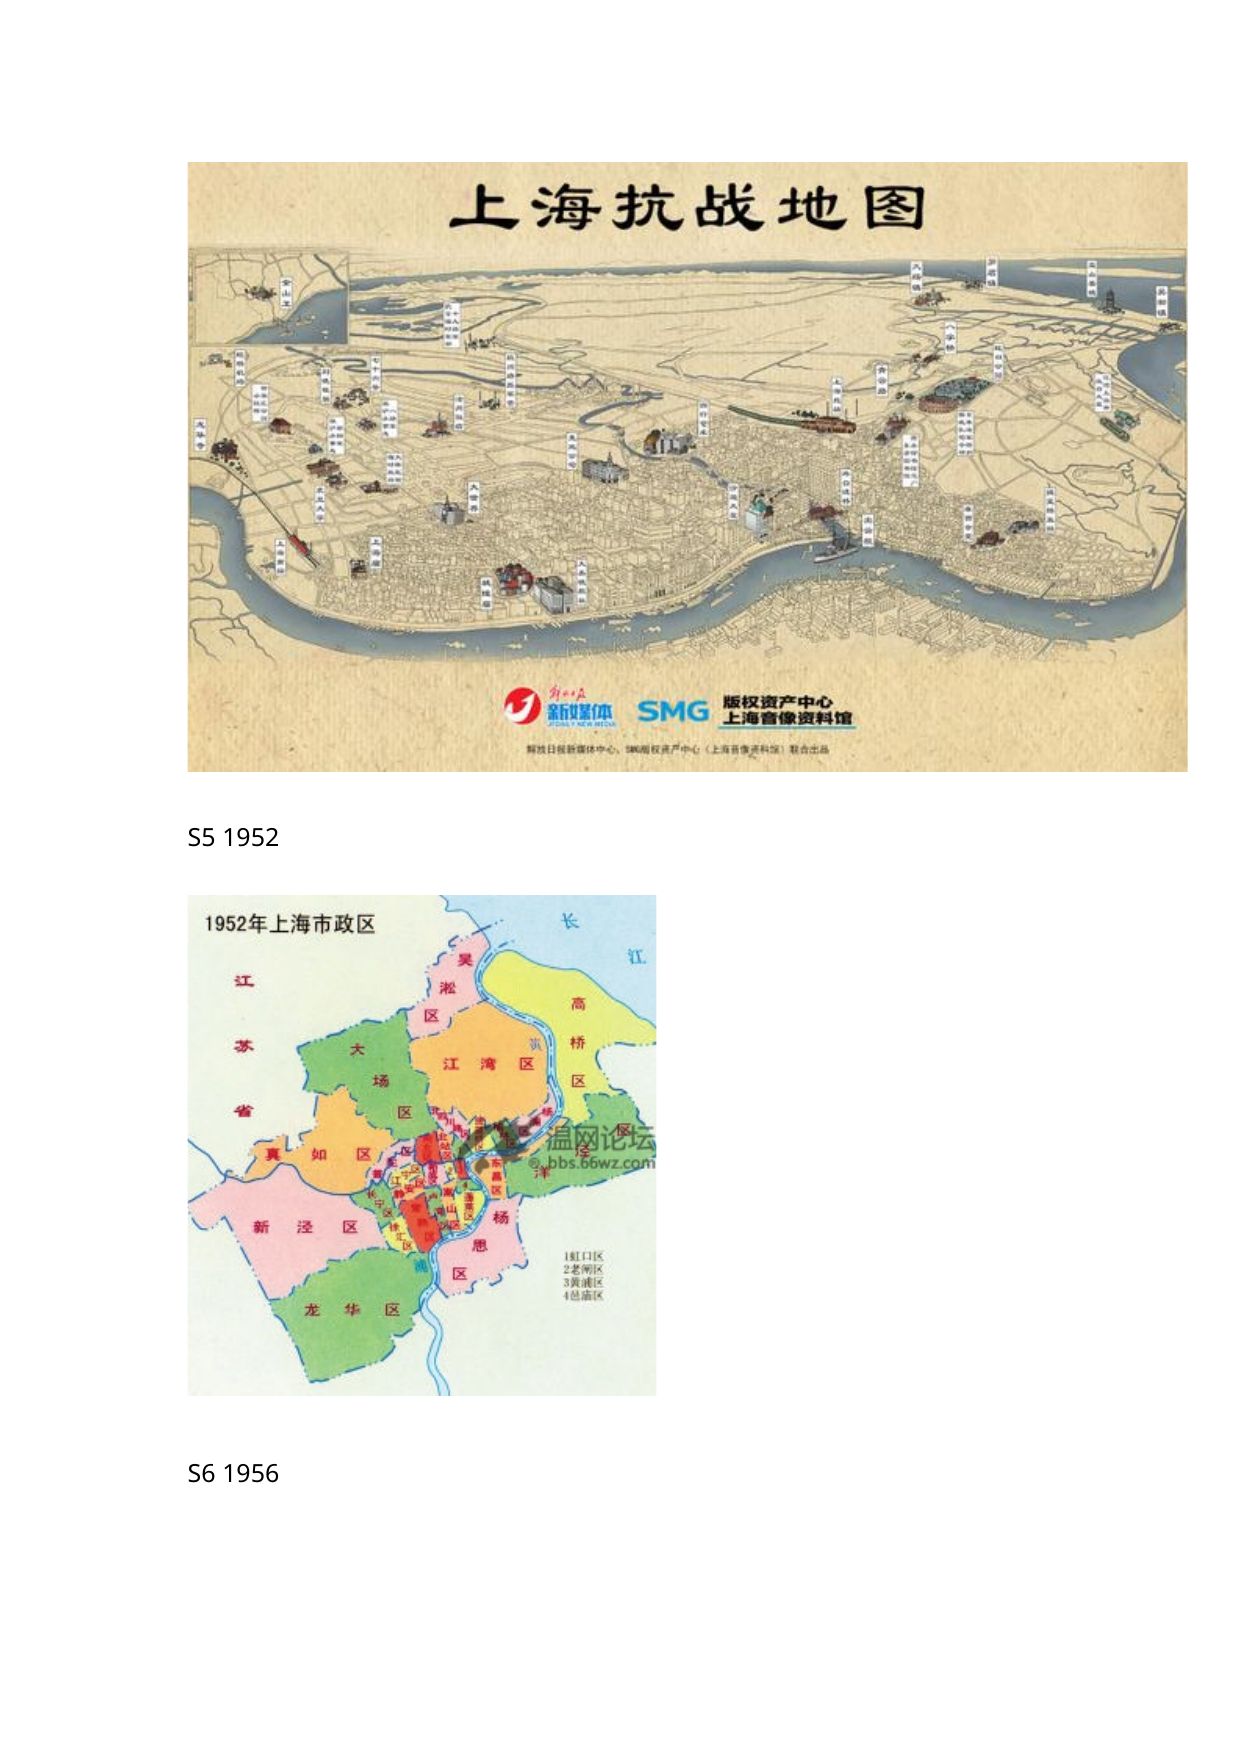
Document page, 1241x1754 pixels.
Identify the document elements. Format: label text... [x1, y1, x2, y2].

picture [187, 895, 657, 1396]
text S5 1952 [187, 804, 1053, 869]
text S6 1956 [187, 1440, 1053, 1505]
picture [187, 162, 1188, 772]
